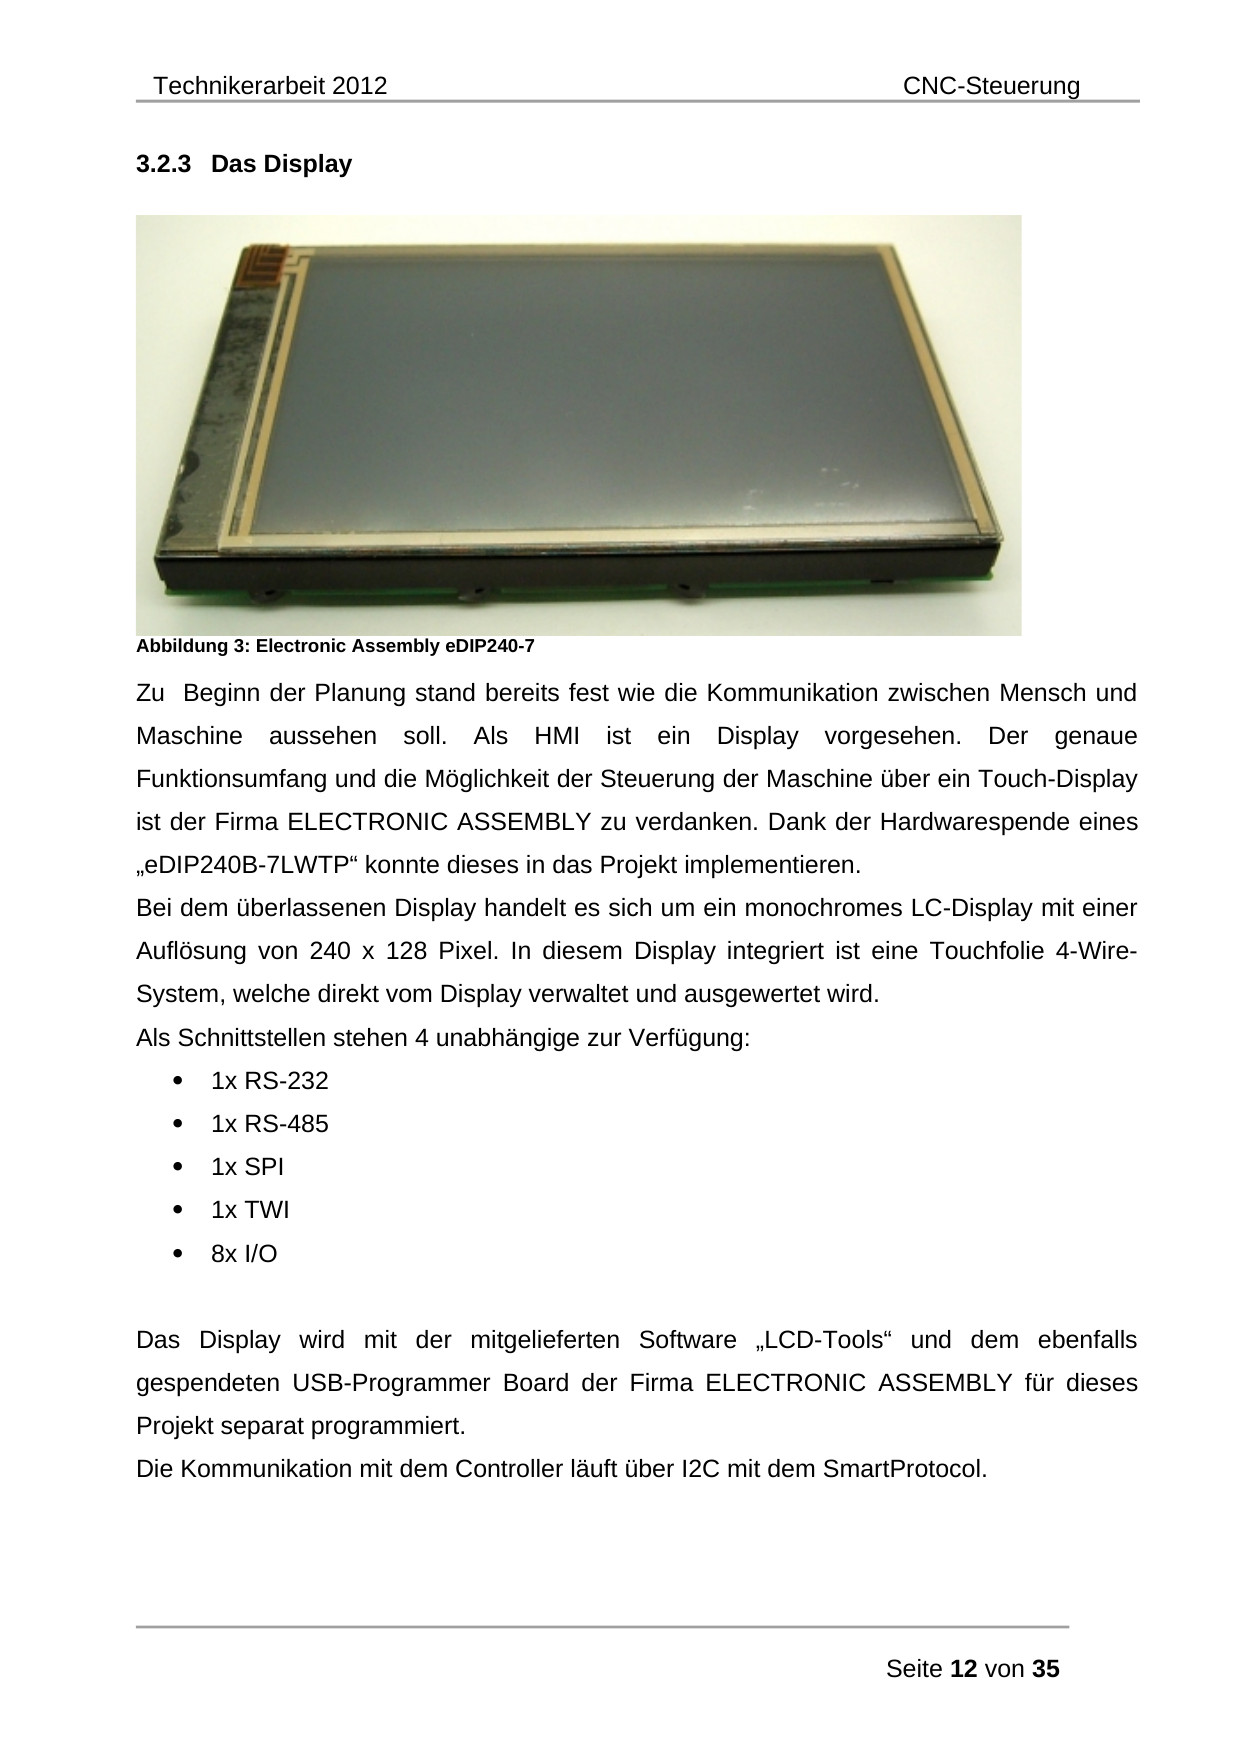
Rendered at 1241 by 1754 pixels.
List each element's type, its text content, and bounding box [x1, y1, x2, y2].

list 1x SPI [173, 1152, 1140, 1181]
text Die Kommunikation mit dem Controller läuft über I2C mit dem SmartProtocol. [136, 1454, 1140, 1483]
subtitle Das Display [136, 149, 1140, 178]
picture [135, 215, 1022, 636]
list 1x TWI [173, 1195, 1140, 1224]
list 1x RS-232 [173, 1066, 1140, 1094]
list 8x I/O [173, 1238, 1140, 1267]
text Zu Beginn der Planung stand bereits fest wie die Kommunikation zwischen Mensch und Maschine aussehen soll. Als HMI ist ein Display vorgesehen. Der genaue Funktionsumfang und die Möglichkeit der Steuerung der Maschine über ein Touch-Display ist der Firma ELECTRONIC ASSEMBLY zu verdanken. Dank der Hardwarespende eines „eDIP240B-7LWTP“ konnte dieses in das Projekt implementieren. [136, 677, 1140, 879]
text Bei dem überlassenen Display handelt es sich um ein monochromes LC-Display mit einer Auflösung von 240 x 128 Pixel. In diesem Display integriert ist eine Touchfolie 4-Wire-System, welche direkt vom Display verwaltet und ausgewertet wird. [136, 893, 1140, 1008]
list 1x RS-485 [173, 1109, 1140, 1138]
text Das Display wird mit der mitgelieferten Software „LCD-Tools“ und dem ebenfalls gespendeten USB-Programmer Board der Firma ELECTRONIC ASSEMBLY für dieses Projekt separat programmiert. [136, 1325, 1140, 1440]
text Als Schnittstellen stehen 4 unabhängige zur Verfügung: [136, 1022, 1140, 1051]
